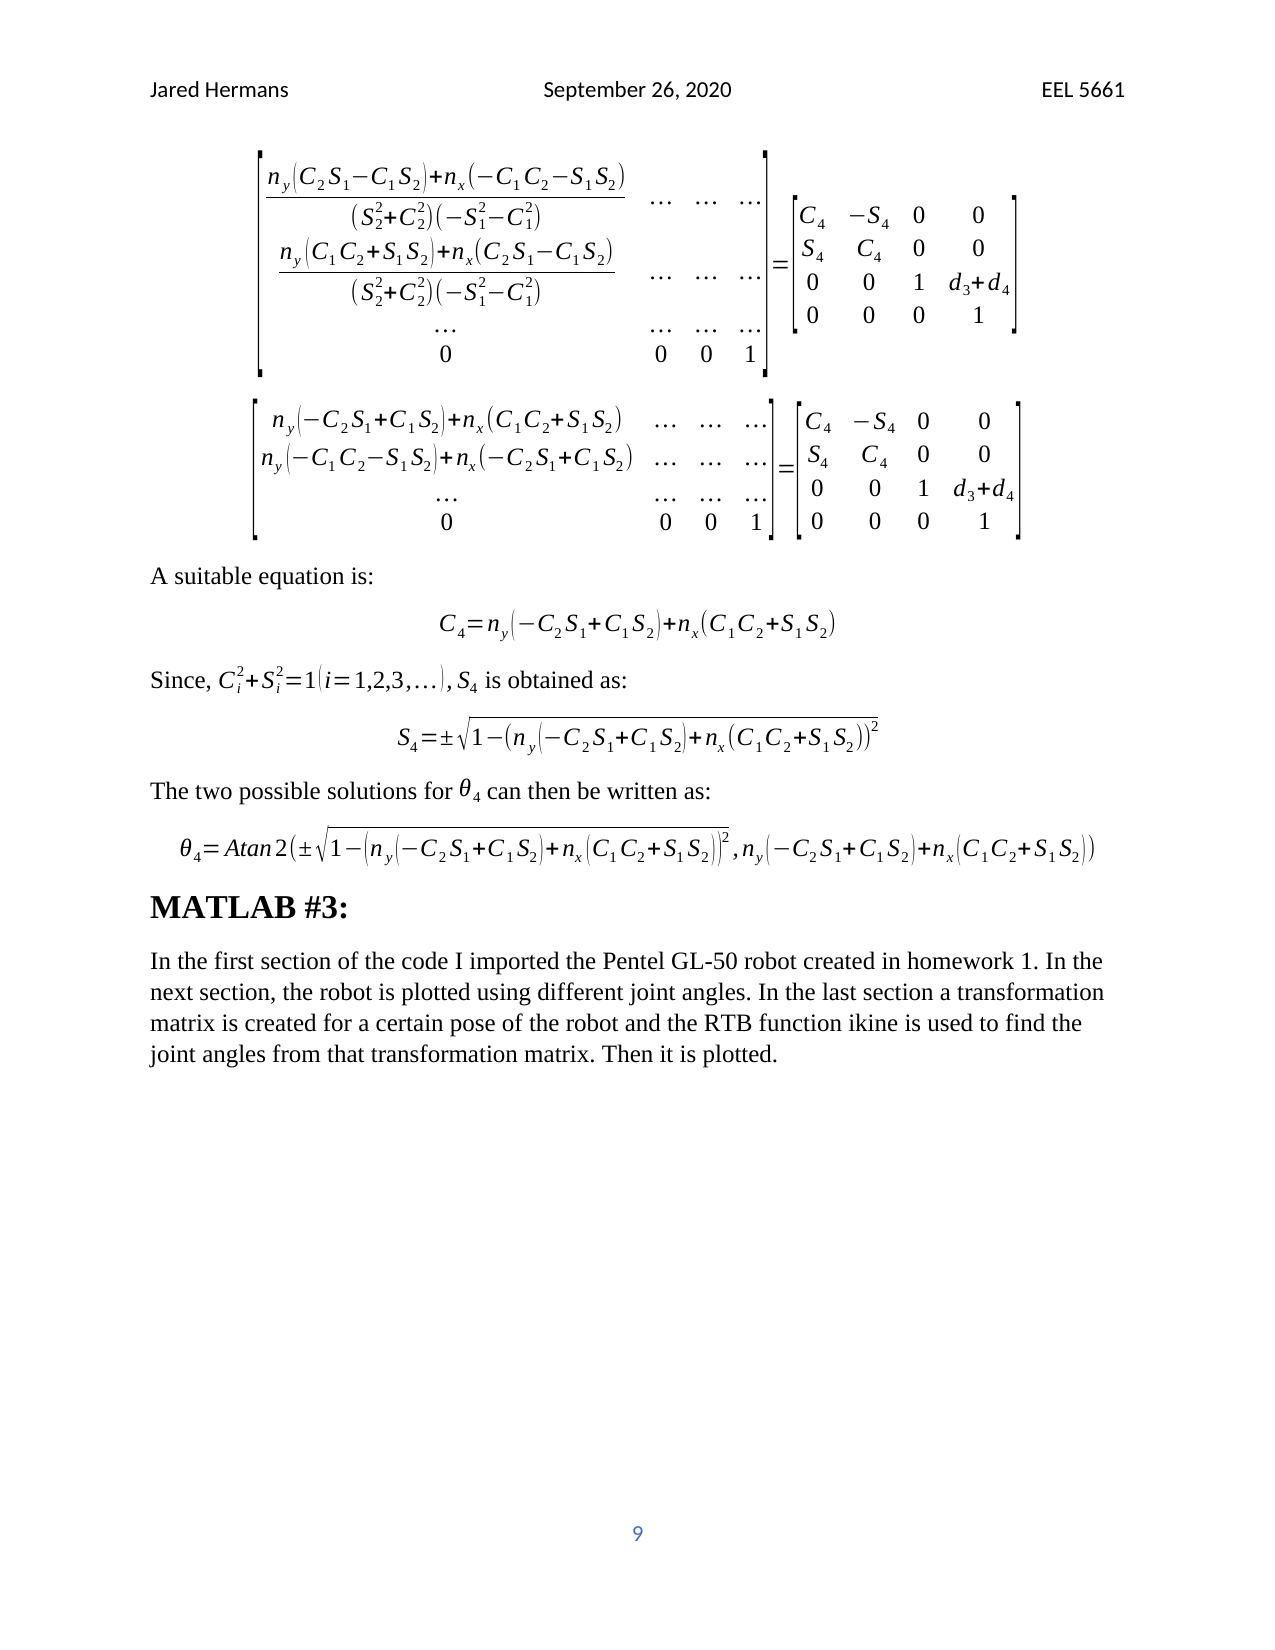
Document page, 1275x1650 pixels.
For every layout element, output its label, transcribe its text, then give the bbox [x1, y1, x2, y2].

text MATLAB #3: [150, 888, 1125, 926]
text The two possible solutions for can then be written as: [150, 775, 1125, 806]
text In the first section of the code I imported the Pentel GL-50 robot created in homework 1. In the next section, the robot is plotted using different joint angles. In the last section a transformation matrix is created for a certain pose of the robot and the RTB function ikine is used to find the joint angles from that transformation matrix. Then it is plotted. [150, 946, 1125, 1068]
text Since, is obtained as: [150, 662, 1125, 697]
text A suitable equation is: [150, 561, 1125, 589]
